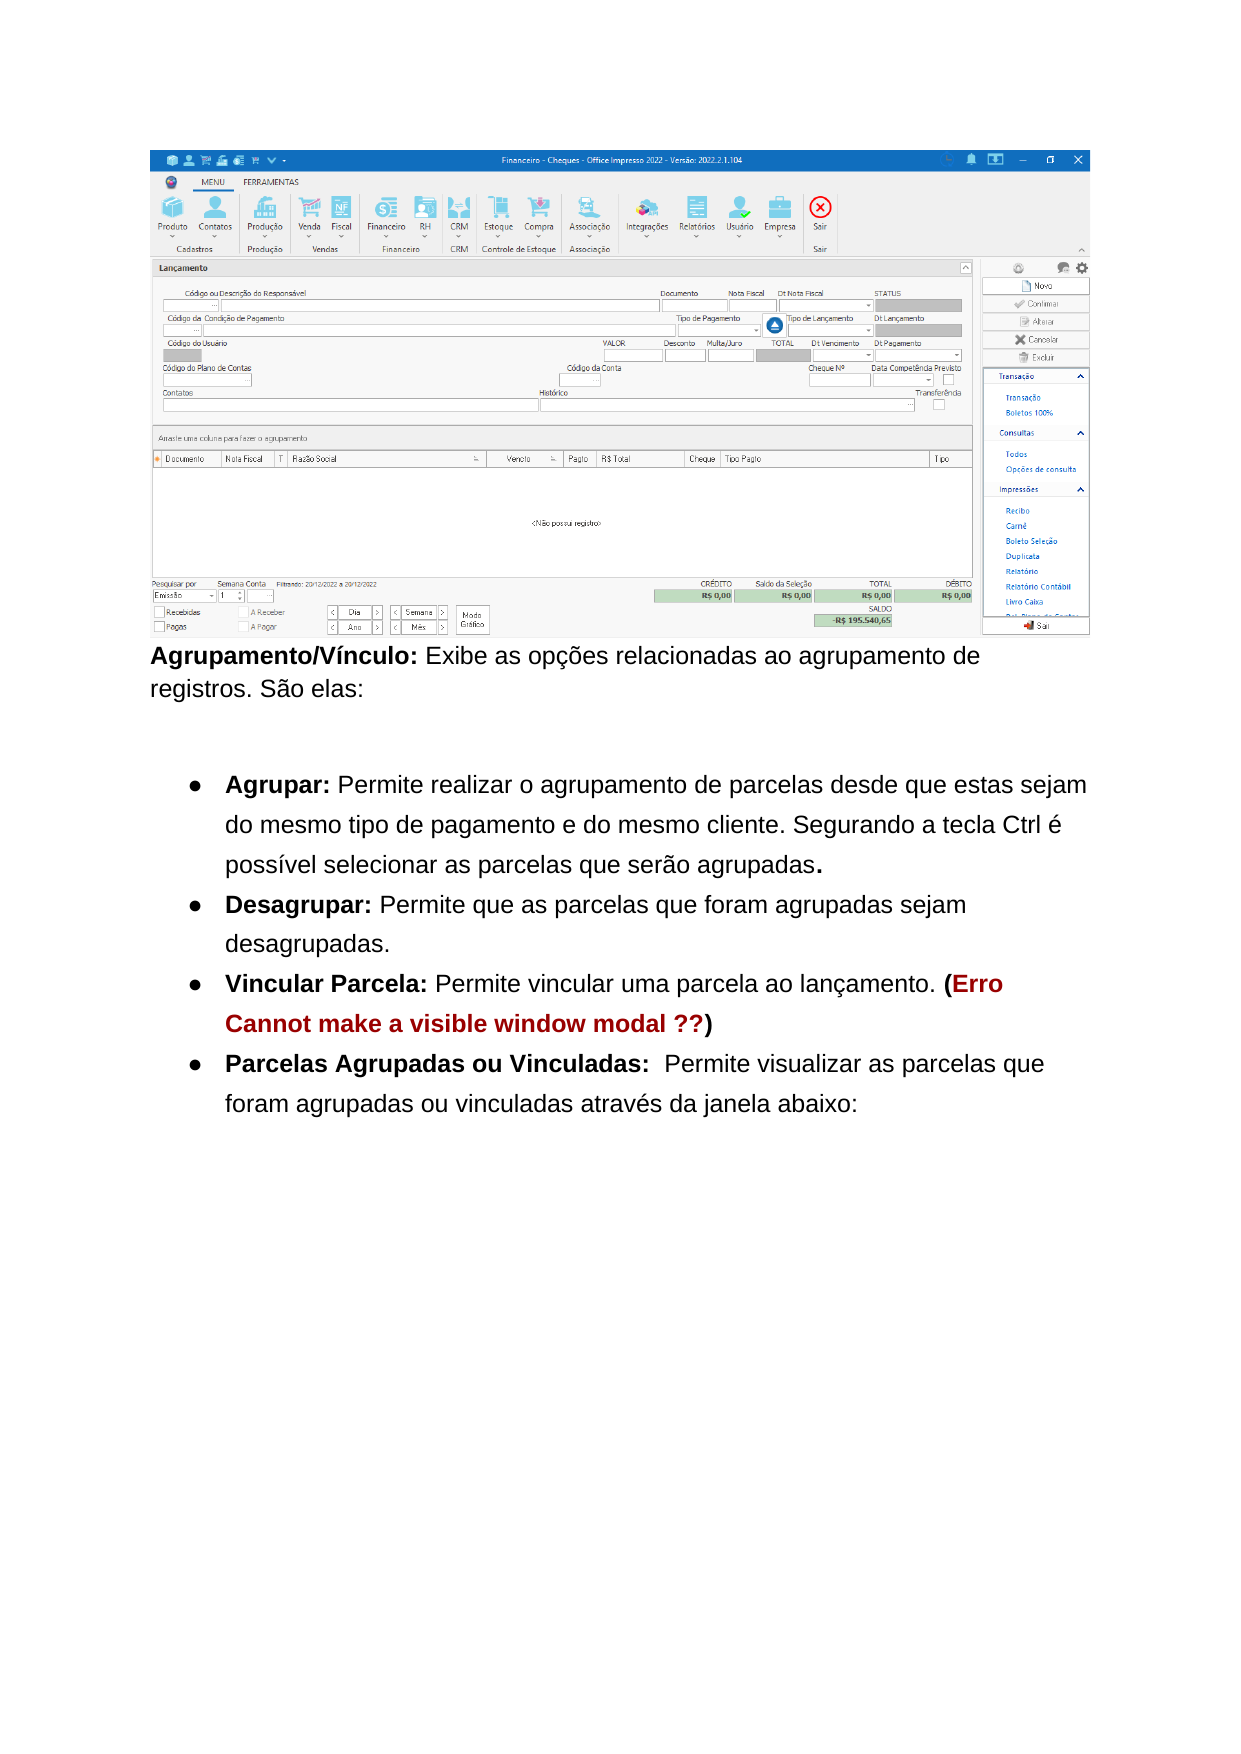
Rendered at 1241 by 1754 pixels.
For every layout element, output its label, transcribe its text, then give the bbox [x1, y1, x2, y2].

subtitle Vincular Parcela: Permite vincular uma parcela ao lançamento. (Erro Cannot make a visible window modal ??) [187, 969, 1090, 1038]
subtitle Agrupar: Permite realizar o agrupamento de parcelas desde que estas sejam do mesmo tipo de pagamento e do mesmo cliente. Segurando a tecla Ctrl é possível selecionar as parcelas que serão agrupadas. [187, 770, 1090, 878]
text Agrupamento/Vínculo: Exibe as opções relacionadas ao agrupamento de registros. São elas: [150, 641, 1090, 703]
subtitle Parcelas Agrupadas ou Vinculadas: Permite visualizar as parcelas que foram agrupadas ou vinculadas através da janela abaixo: [187, 1049, 1090, 1118]
subtitle Desagrupar: Permite que as parcelas que foram agrupadas sejam desagrupadas. [187, 889, 1090, 958]
picture [150, 150, 1091, 638]
